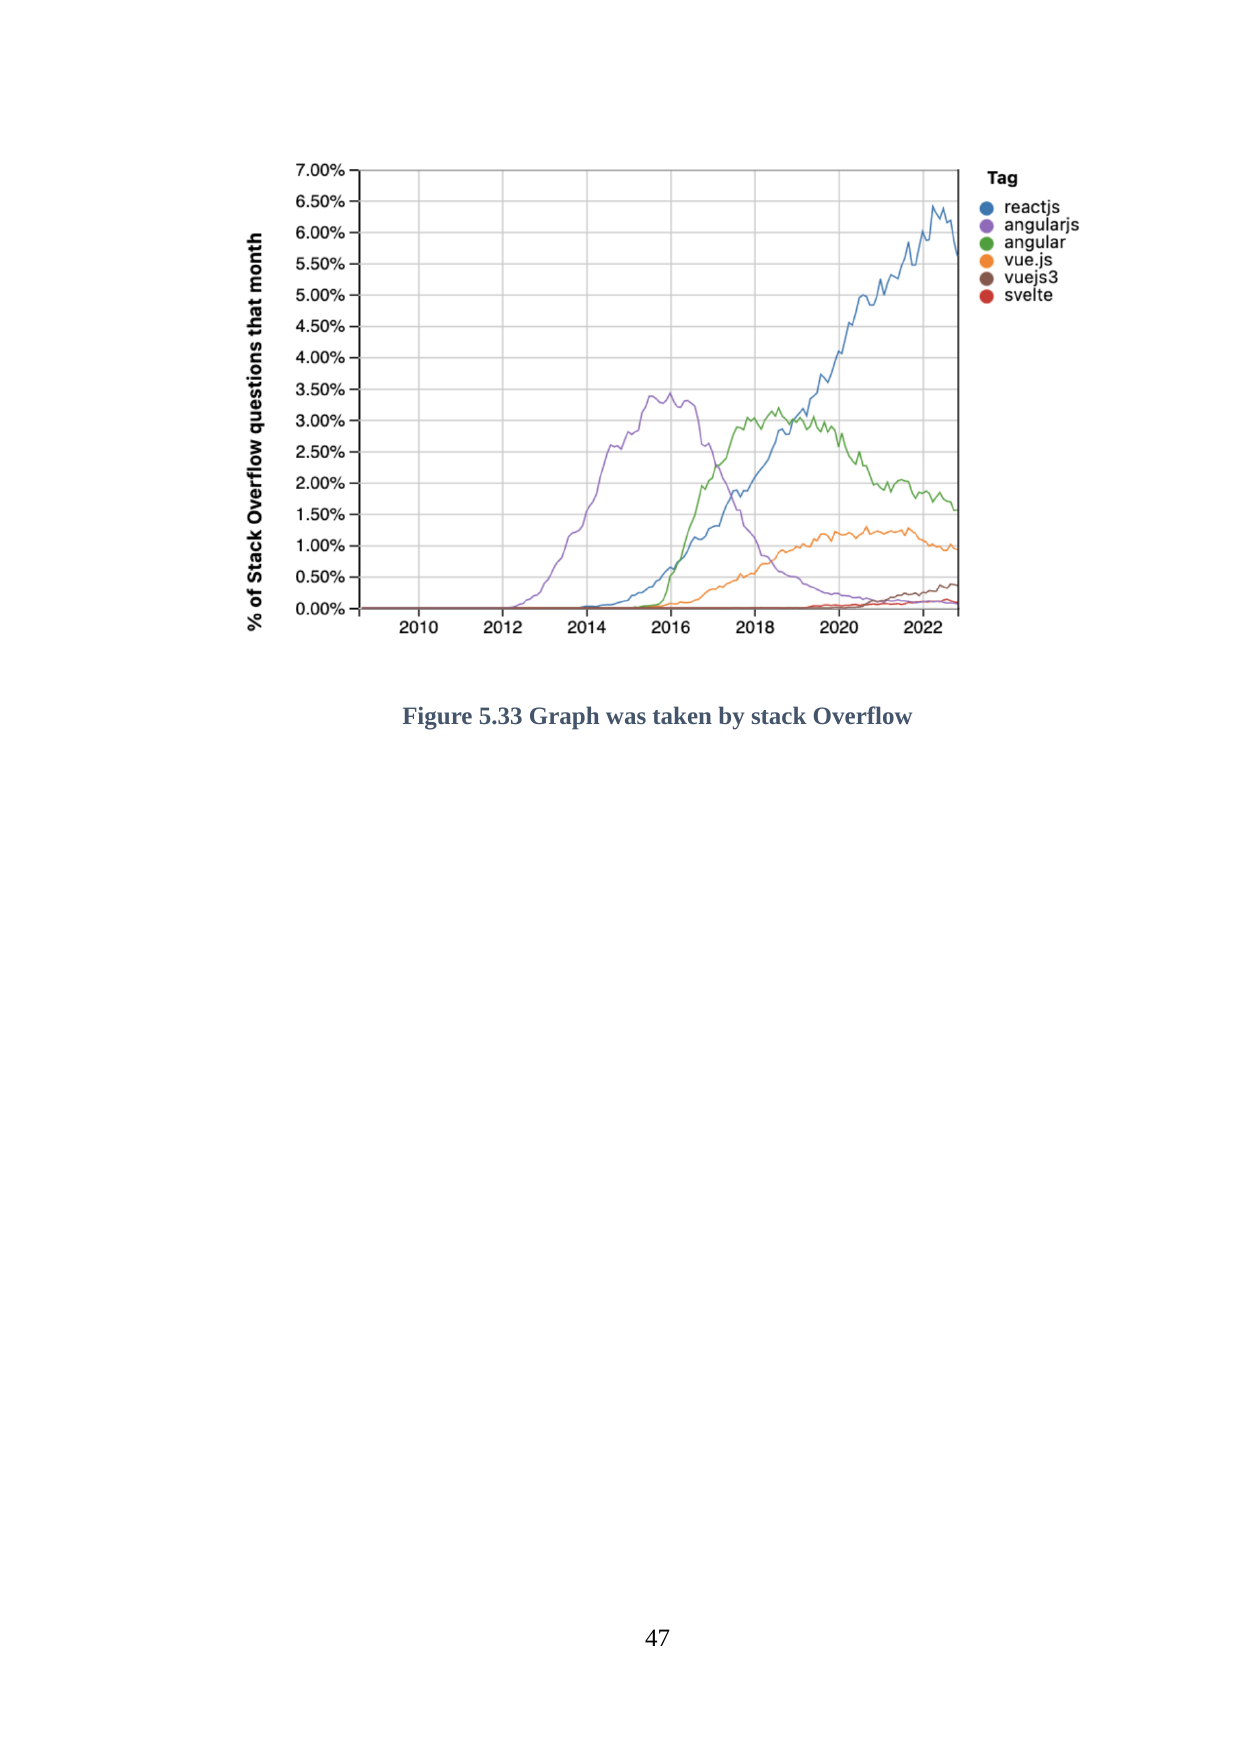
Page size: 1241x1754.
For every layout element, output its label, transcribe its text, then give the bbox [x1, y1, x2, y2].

picture [224, 150, 1091, 652]
